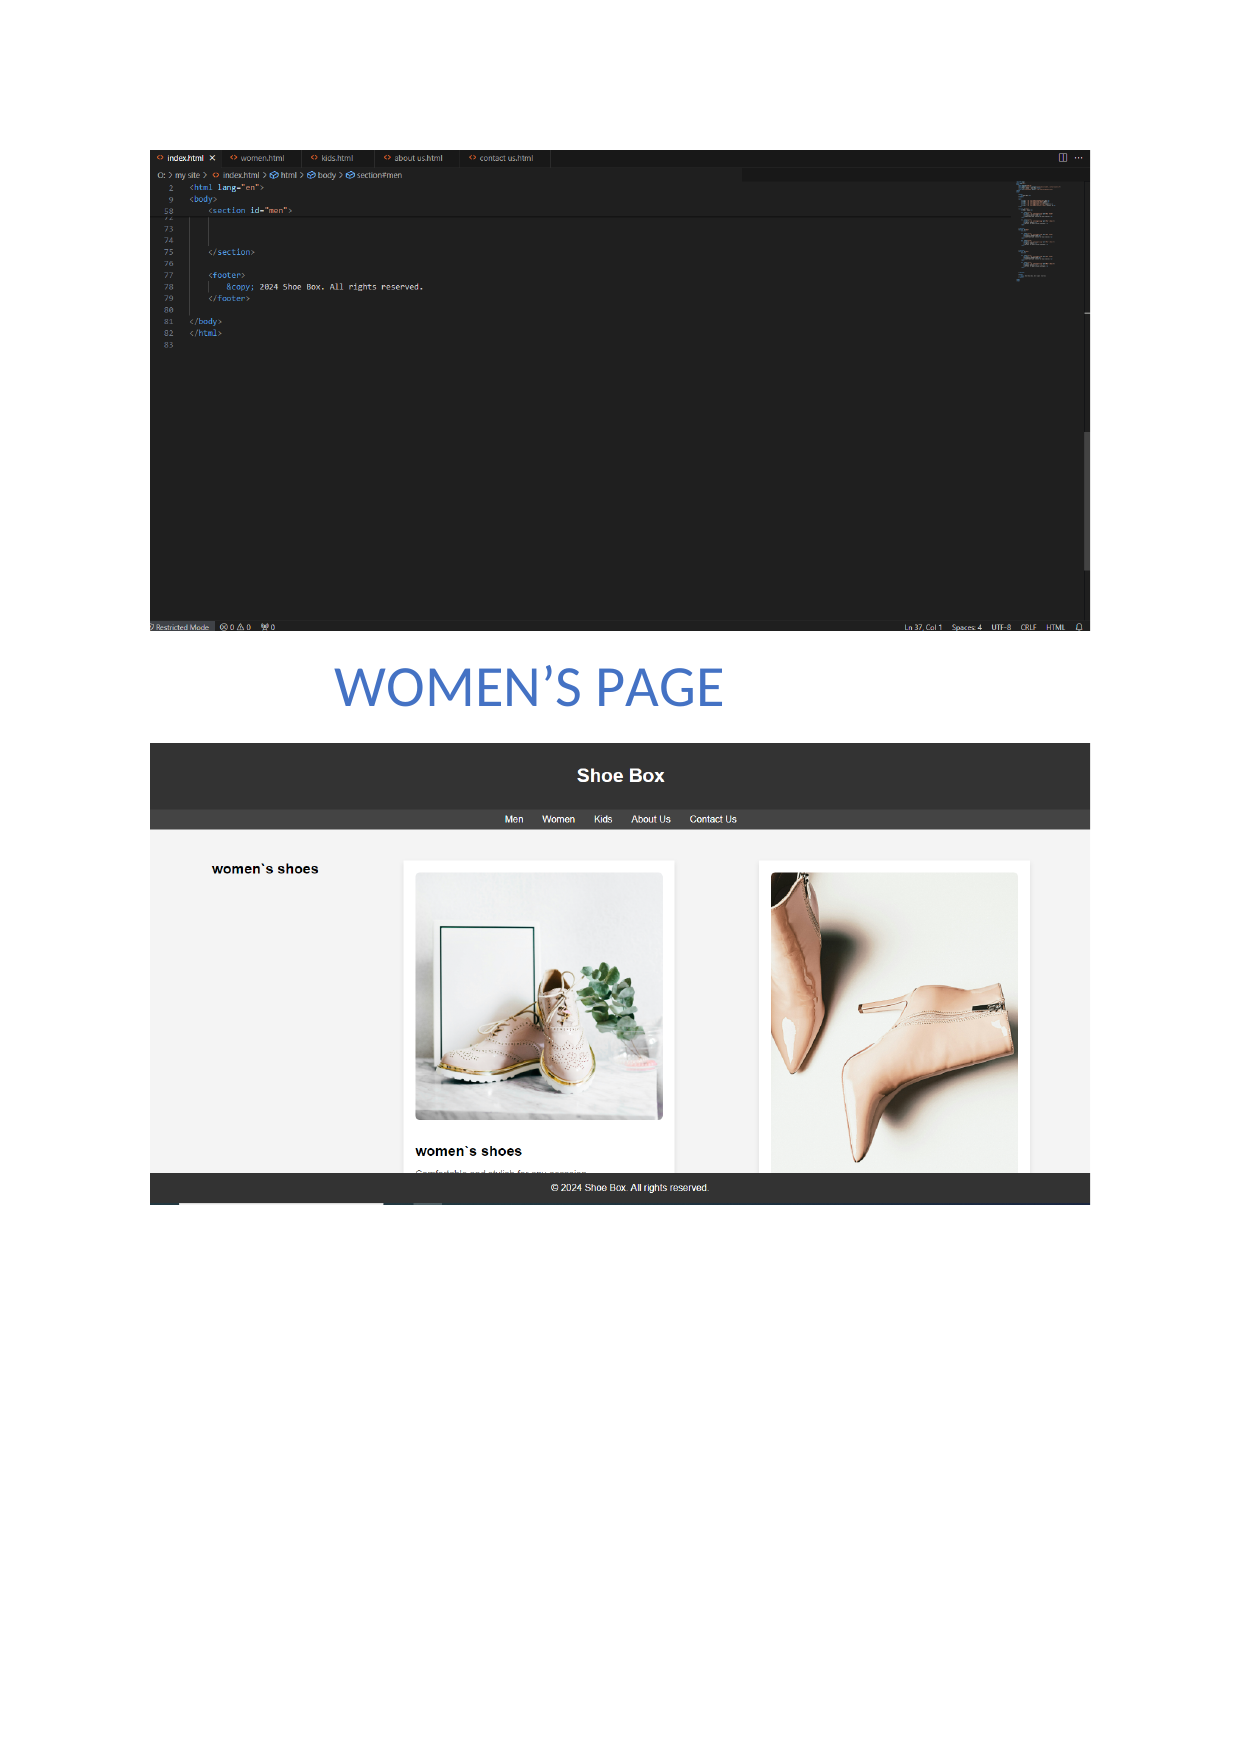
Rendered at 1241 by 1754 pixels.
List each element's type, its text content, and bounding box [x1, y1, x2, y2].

text WOMEN’S PAGE [150, 650, 1090, 721]
picture [150, 150, 1091, 631]
picture [150, 743, 1091, 1205]
